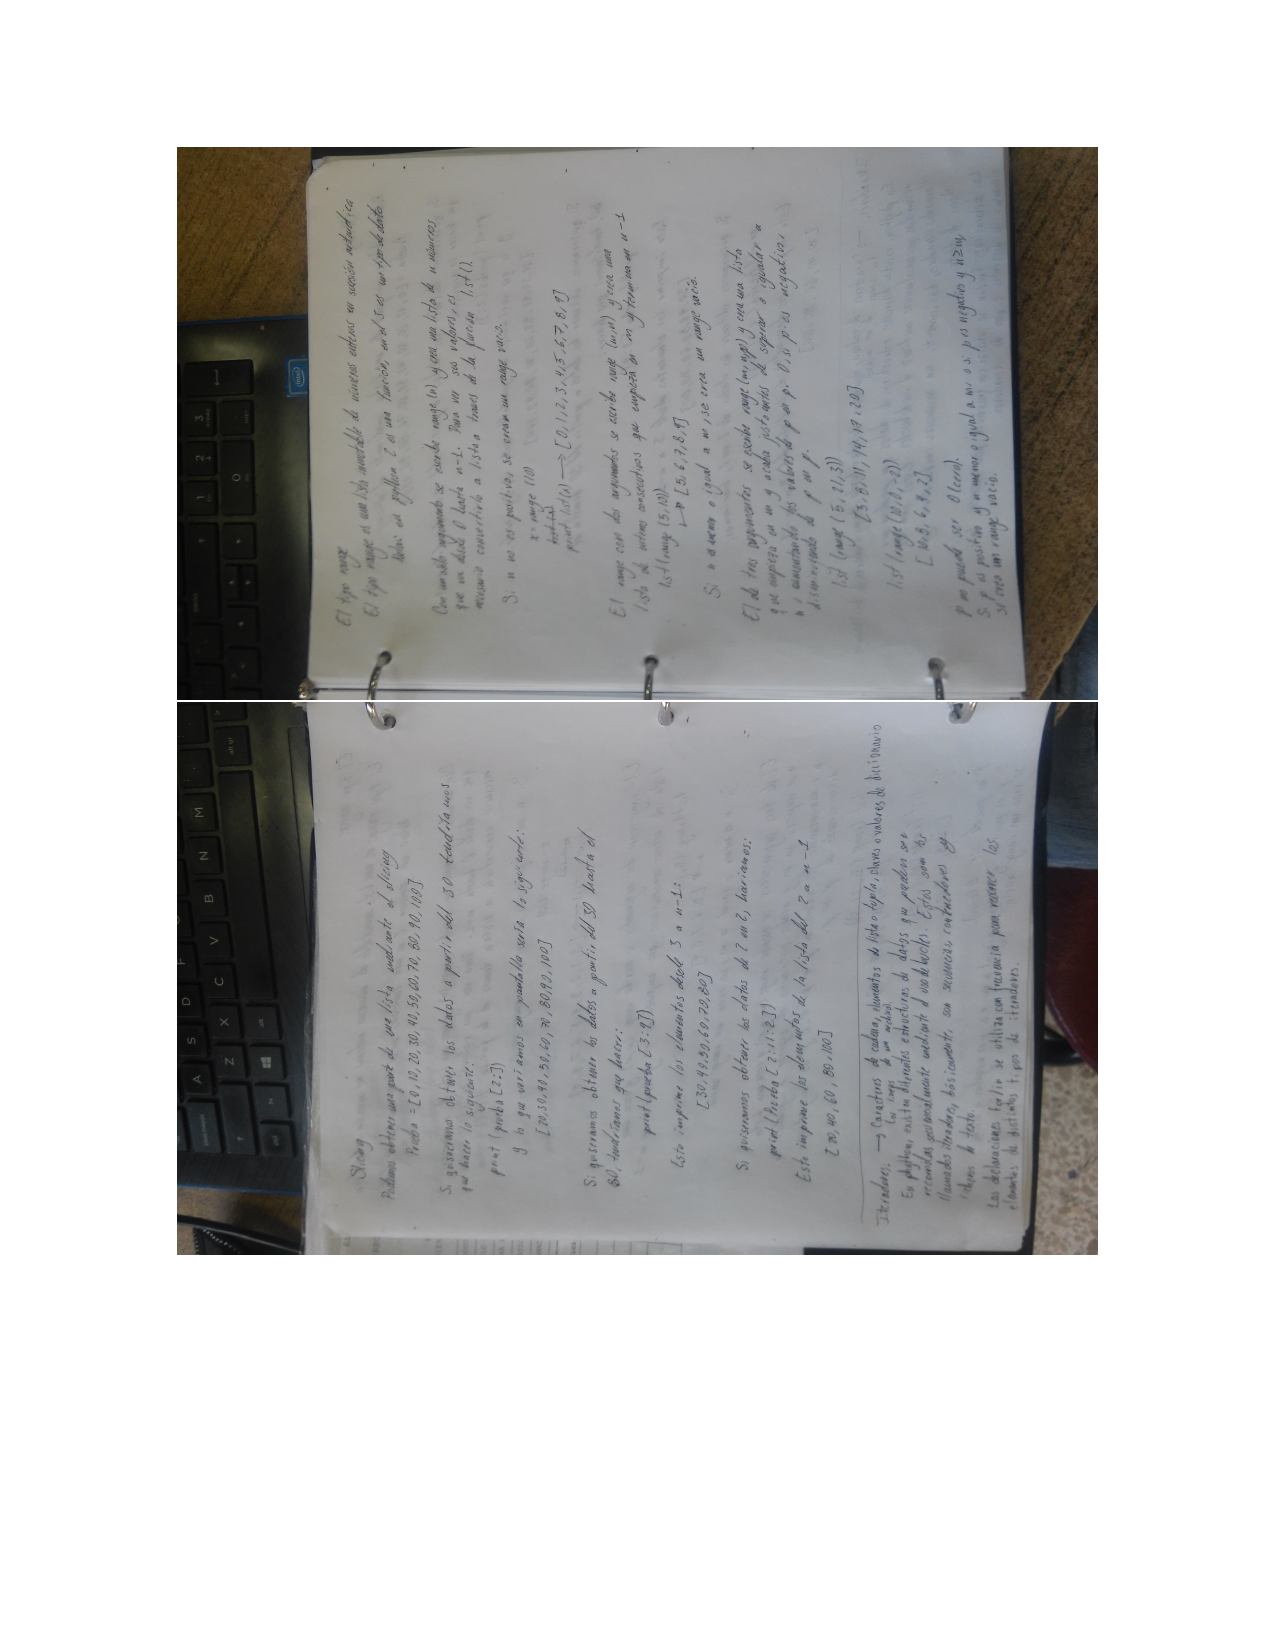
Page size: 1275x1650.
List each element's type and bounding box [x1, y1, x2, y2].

picture [177, 147, 1098, 700]
picture [177, 702, 1098, 1255]
